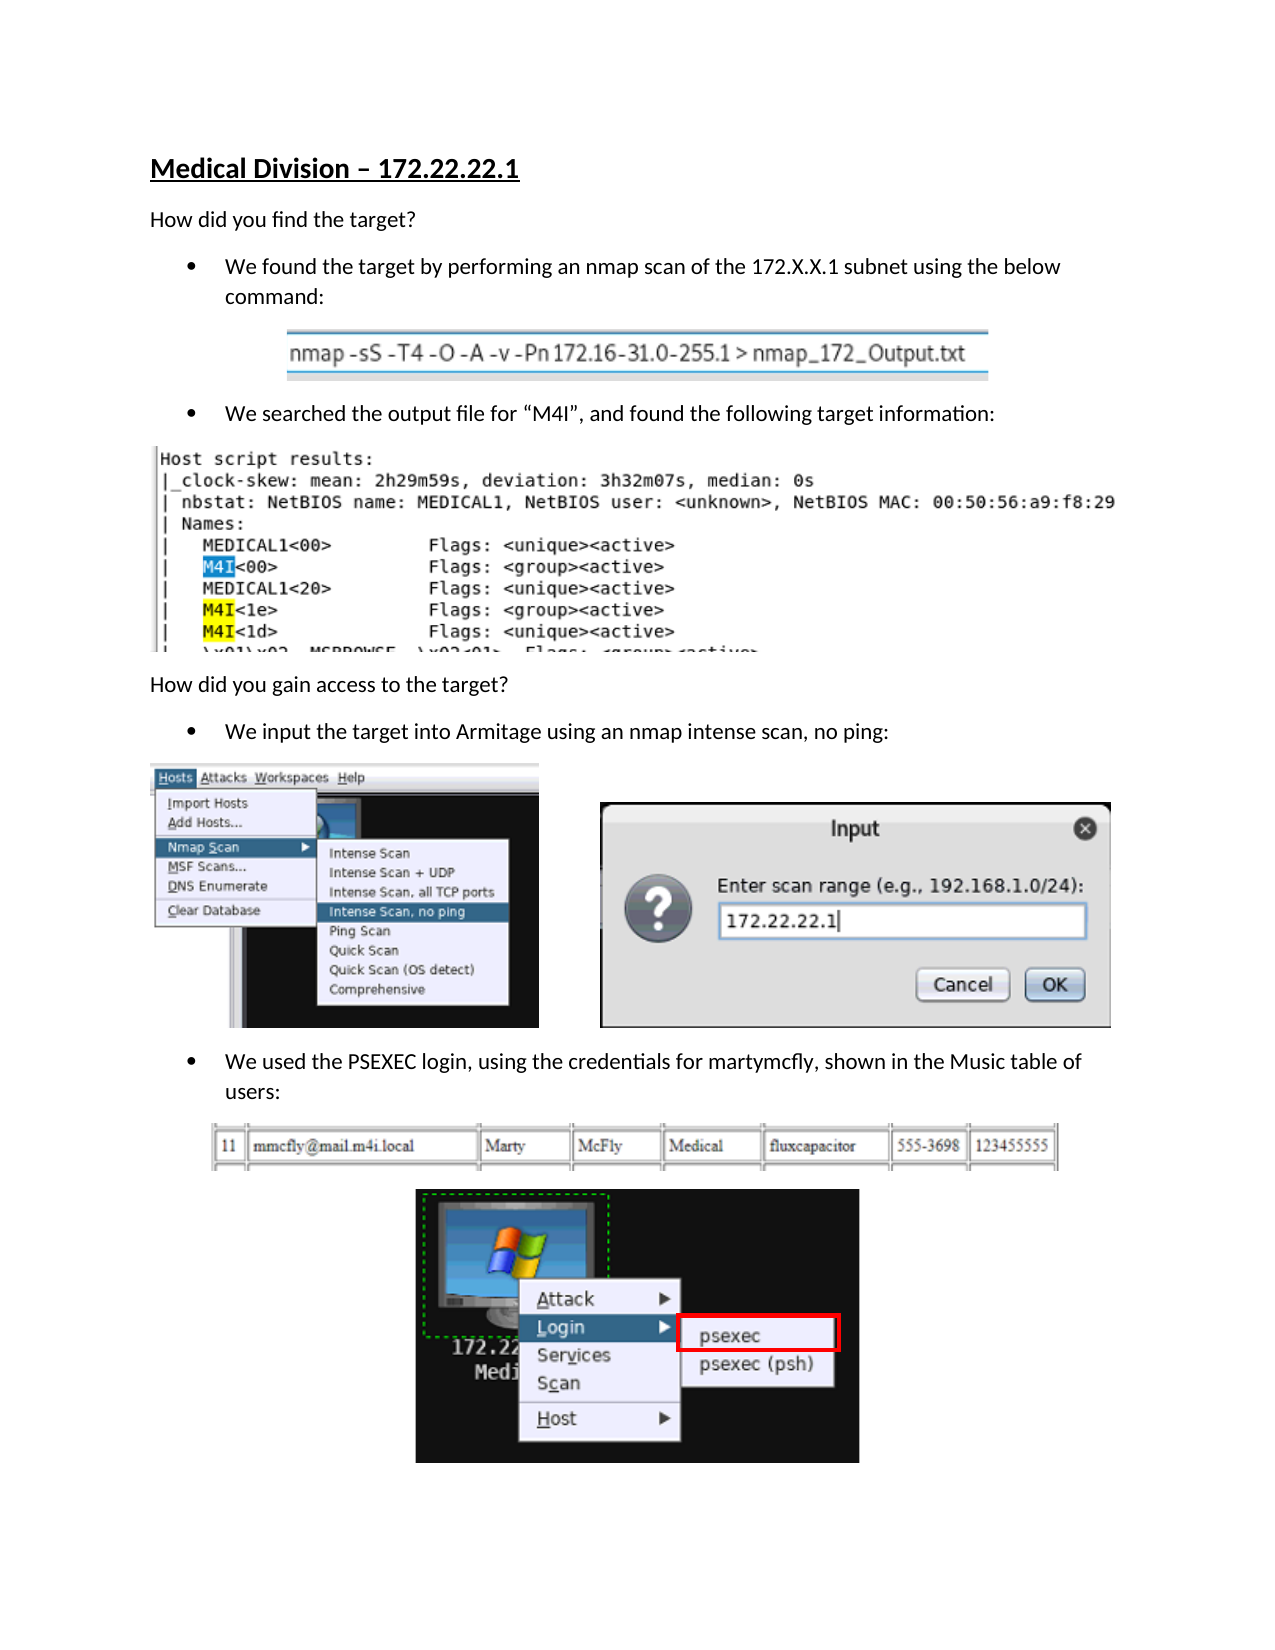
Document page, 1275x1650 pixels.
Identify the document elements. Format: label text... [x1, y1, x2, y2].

picture [150, 446, 1125, 652]
picture [415, 1189, 860, 1463]
text How did you gain access to the target? [150, 670, 1125, 698]
picture [210, 1123, 1065, 1171]
list We used the PSEXEC login, using the credentials for martymcfly, shown in the Music table of users: [187, 1047, 1125, 1105]
picture [150, 763, 539, 1028]
picture [286, 329, 989, 381]
picture [600, 802, 1111, 1028]
list We searched the output file for “M4I”, and found the following target information: [187, 399, 1125, 427]
list We input the target into Armitage using an nmap intense scan, no ping: [187, 717, 1125, 745]
list We found the target by performing an nmap scan of the 172.X.X.1 subnet using the below command: [187, 252, 1125, 310]
text Medical Division – 172.22.22.1 [150, 150, 1125, 186]
text How did you find the target? [150, 205, 1125, 233]
